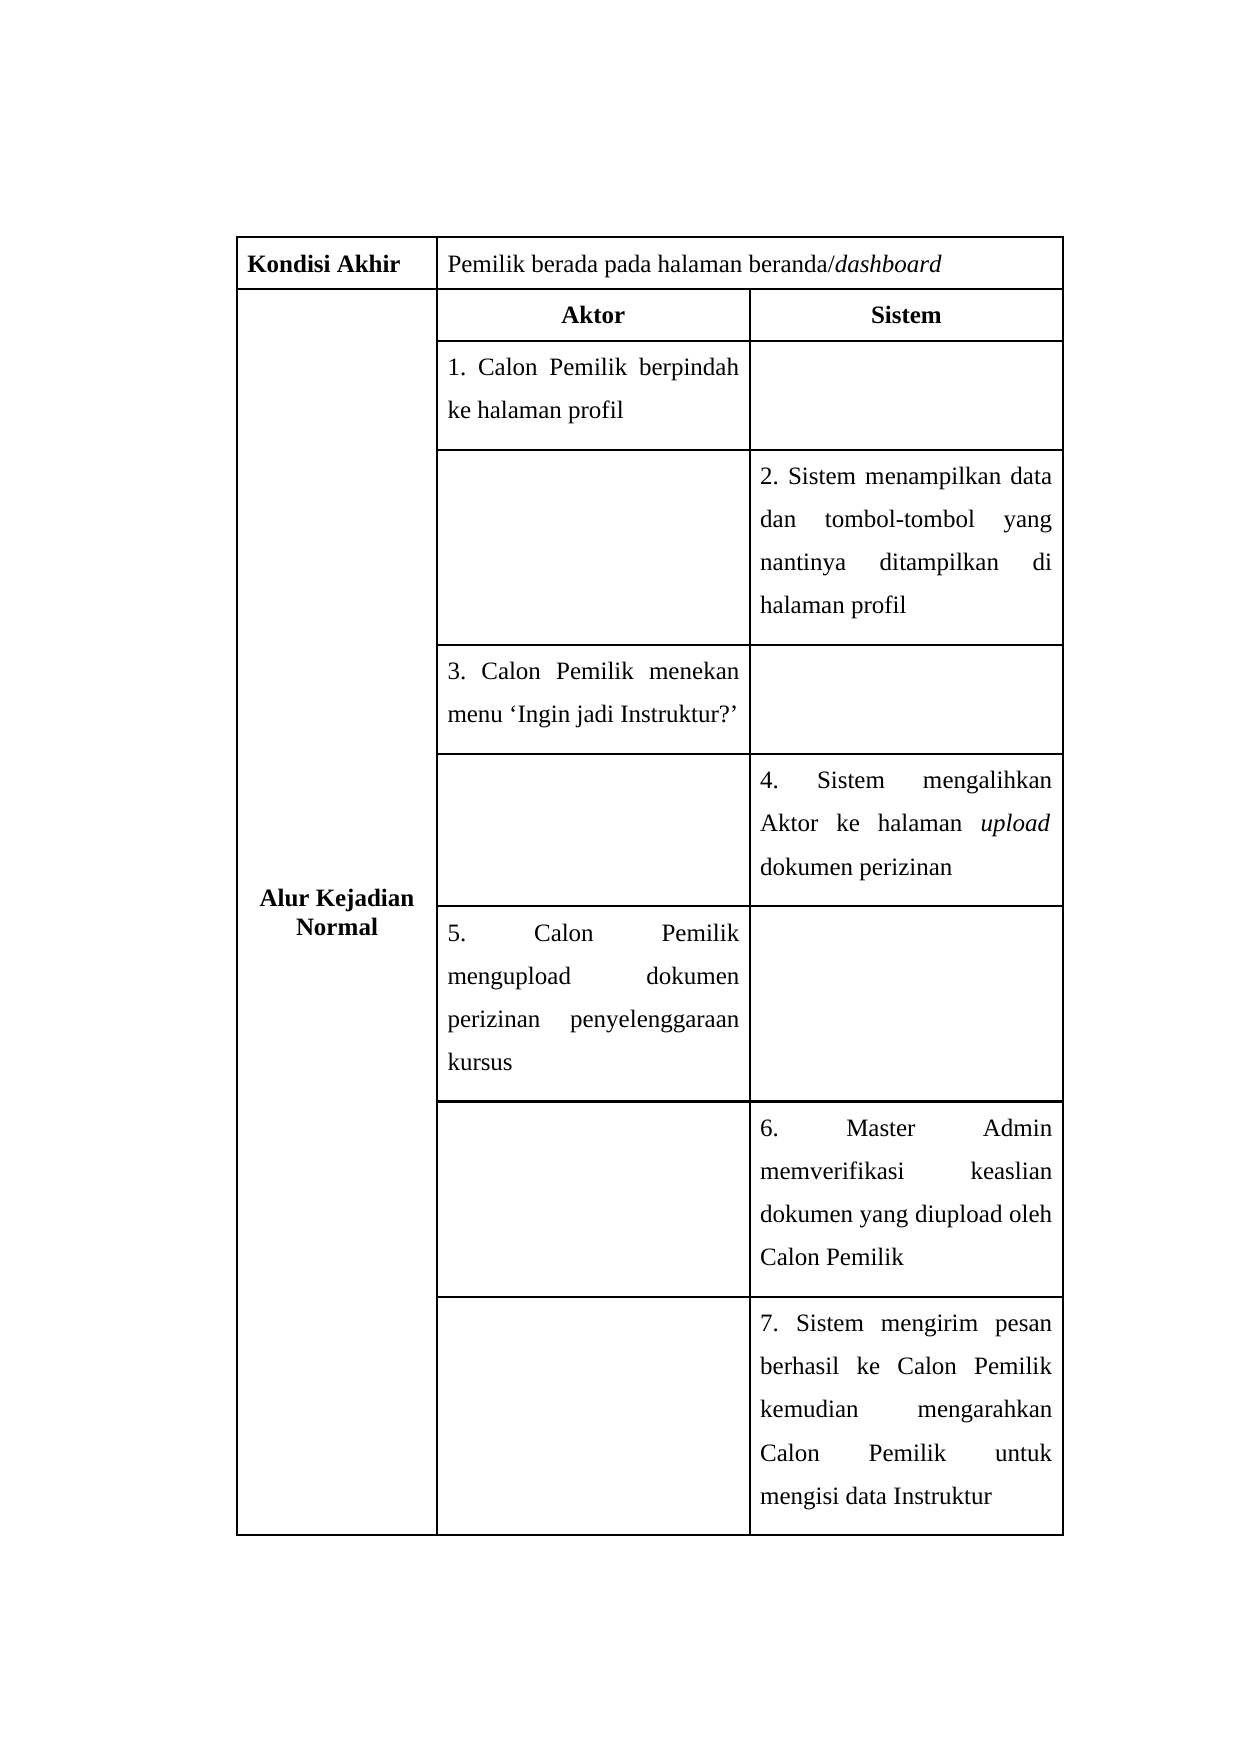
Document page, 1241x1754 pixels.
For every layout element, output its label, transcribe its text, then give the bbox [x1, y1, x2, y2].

table_cell 1. Calon Pemilik berpindah ke halaman profil [438, 342, 749, 448]
table_cell Sistem [751, 290, 1062, 339]
table_cell [438, 1103, 749, 1296]
table_cell 4. Sistem mengalihkan Aktor ke halaman upload dokumen perizinan [751, 755, 1062, 905]
table_cell [751, 907, 1062, 1100]
table_cell 2. Sistem menampilkan data dan tombol-tombol yang nantinya ditampilkan di halaman profil [751, 451, 1062, 644]
table_header Pemilik berada pada halaman beranda/dashboard [438, 238, 1062, 288]
table_cell 6. Master Admin memverifikasi keaslian dokumen yang diupload oleh Calon Pemilik [751, 1103, 1062, 1296]
table_cell Aktor [438, 290, 749, 339]
table_cell [751, 646, 1062, 753]
table_cell [438, 1298, 749, 1534]
table_header Kondisi Akhir [238, 238, 436, 288]
table_cell Alur Kejadian Normal [238, 290, 436, 1534]
table_cell 3. Calon Pemilik menekan menu ‘Ingin jadi Instruktur?’ [438, 646, 749, 753]
table_cell [438, 755, 749, 905]
table_cell 7. Sistem mengirim pesan berhasil ke Calon Pemilik kemudian mengarahkan Calon Pemilik untuk mengisi data Instruktur [751, 1298, 1062, 1534]
table_cell [751, 342, 1062, 448]
table_cell 5. Calon Pemilik mengupload dokumen perizinan penyelenggaraan kursus [438, 907, 749, 1100]
table_cell [438, 451, 749, 644]
